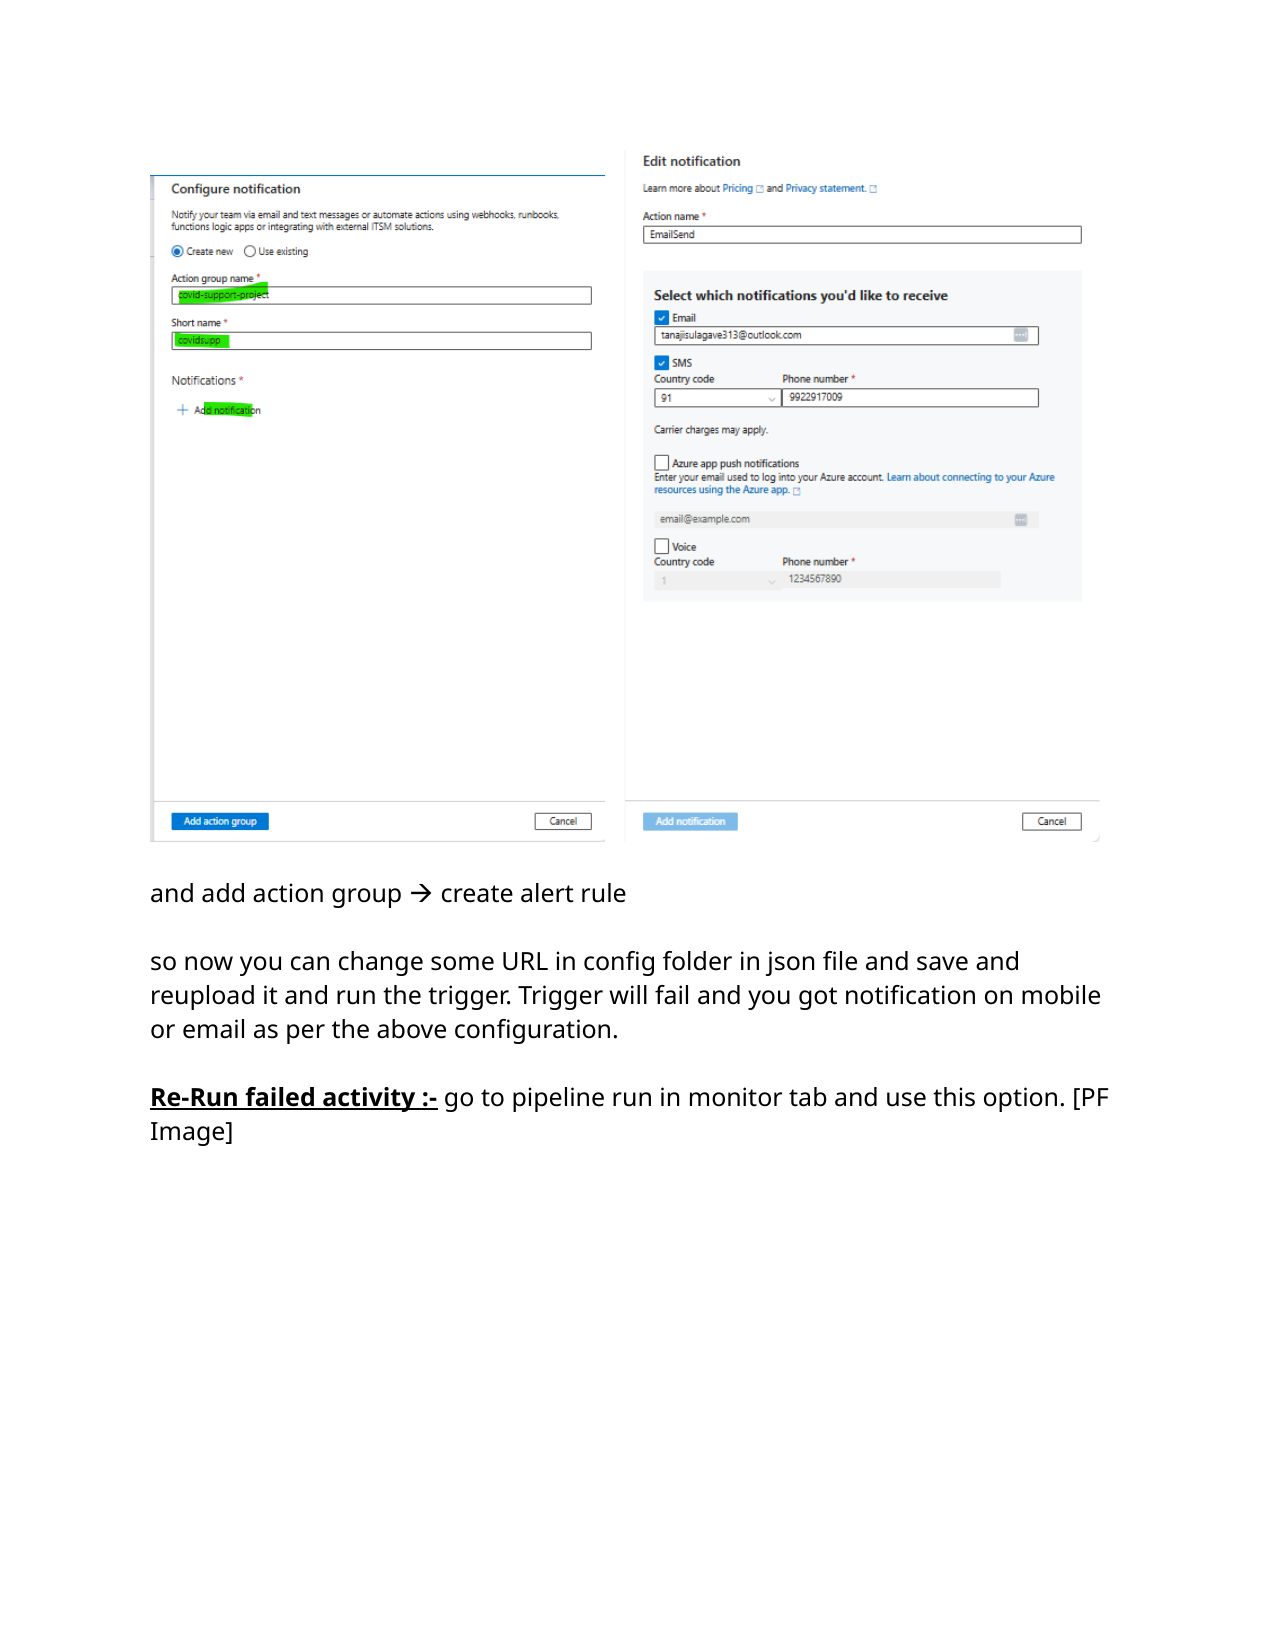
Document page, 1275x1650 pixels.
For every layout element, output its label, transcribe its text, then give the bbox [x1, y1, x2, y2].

text Re-Run failed activity :- go to pipeline run in monitor tab and use this option. [PF Image] [150, 1079, 1125, 1148]
text so now you can change some URL in config folder in json file and save and reupload it and run the trigger. Trigger will fail and you got notification on mobile or email as per the above configuration. [150, 943, 1125, 1046]
text and add action group create alert rule [150, 875, 1125, 909]
picture [150, 175, 606, 842]
picture [624, 150, 1100, 842]
